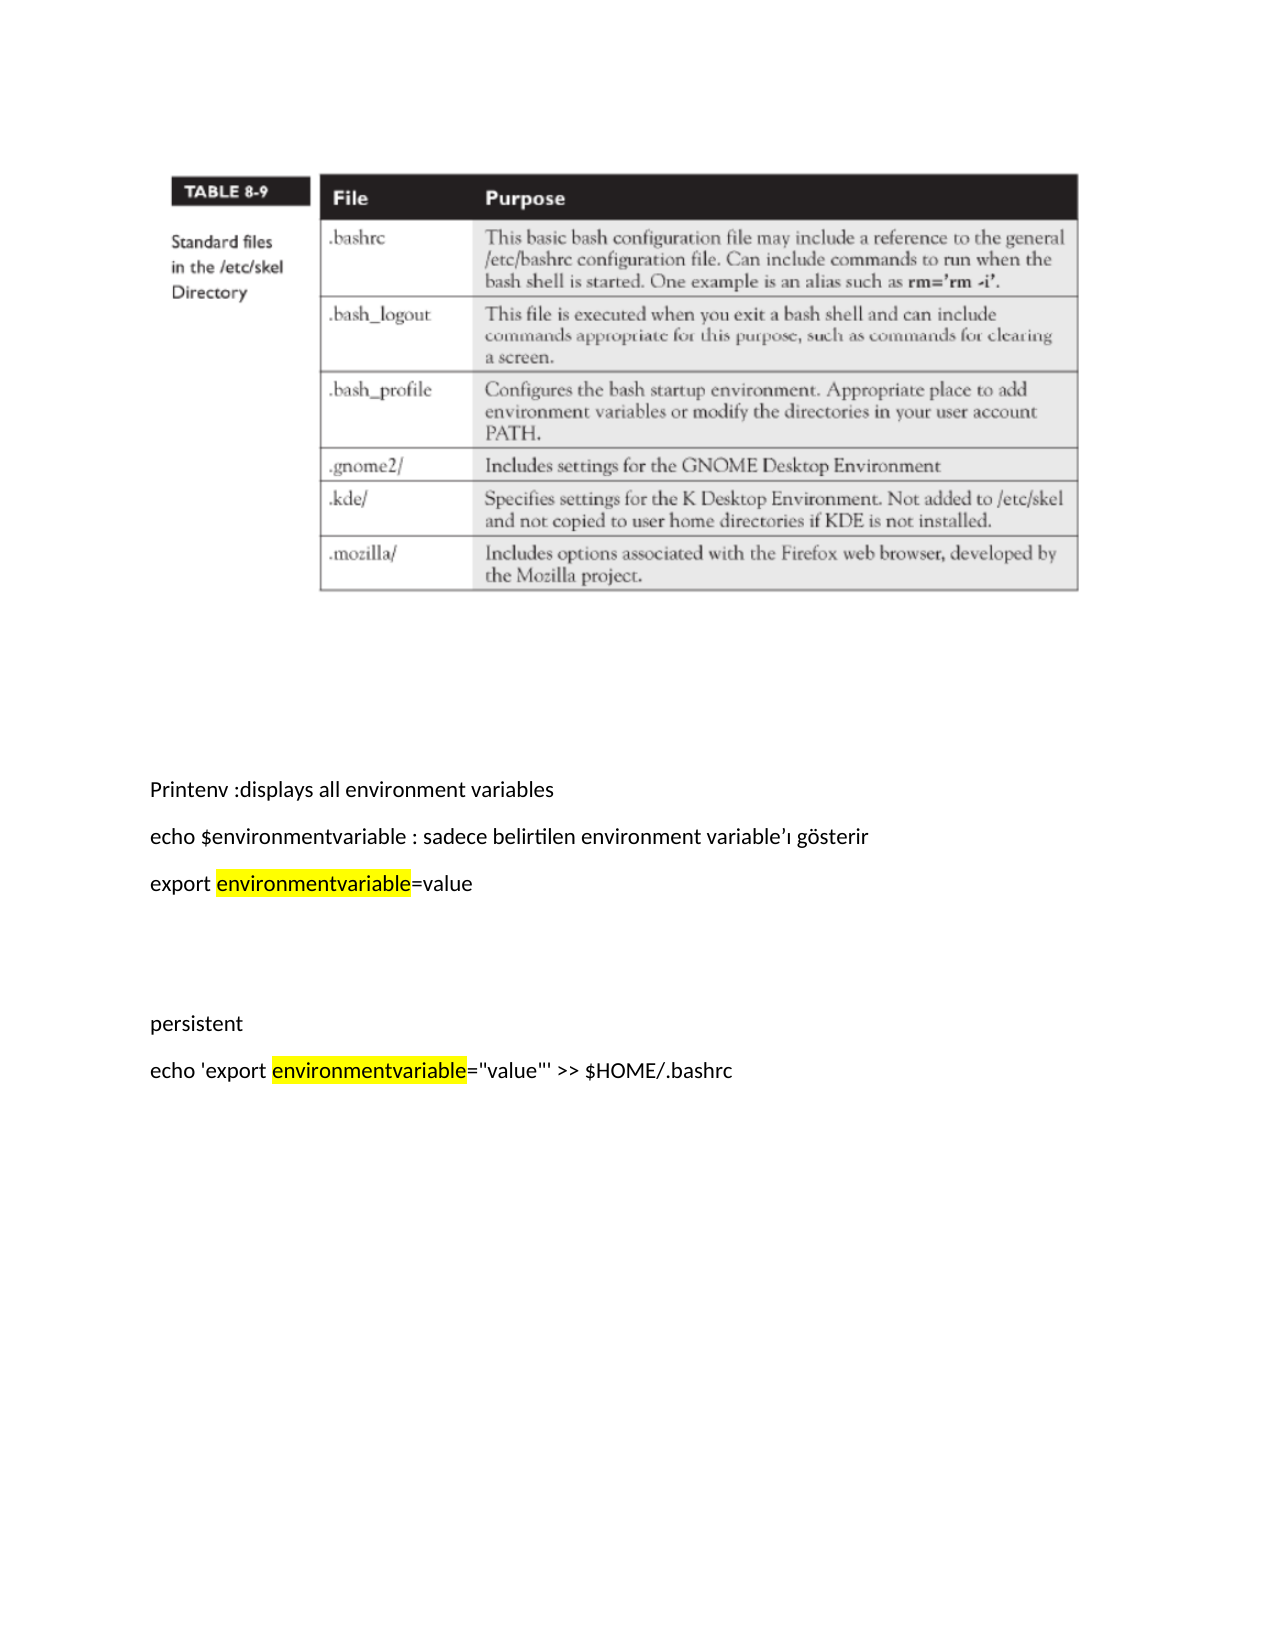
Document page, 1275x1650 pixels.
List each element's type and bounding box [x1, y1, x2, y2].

picture [150, 150, 1125, 616]
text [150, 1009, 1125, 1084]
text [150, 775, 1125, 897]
